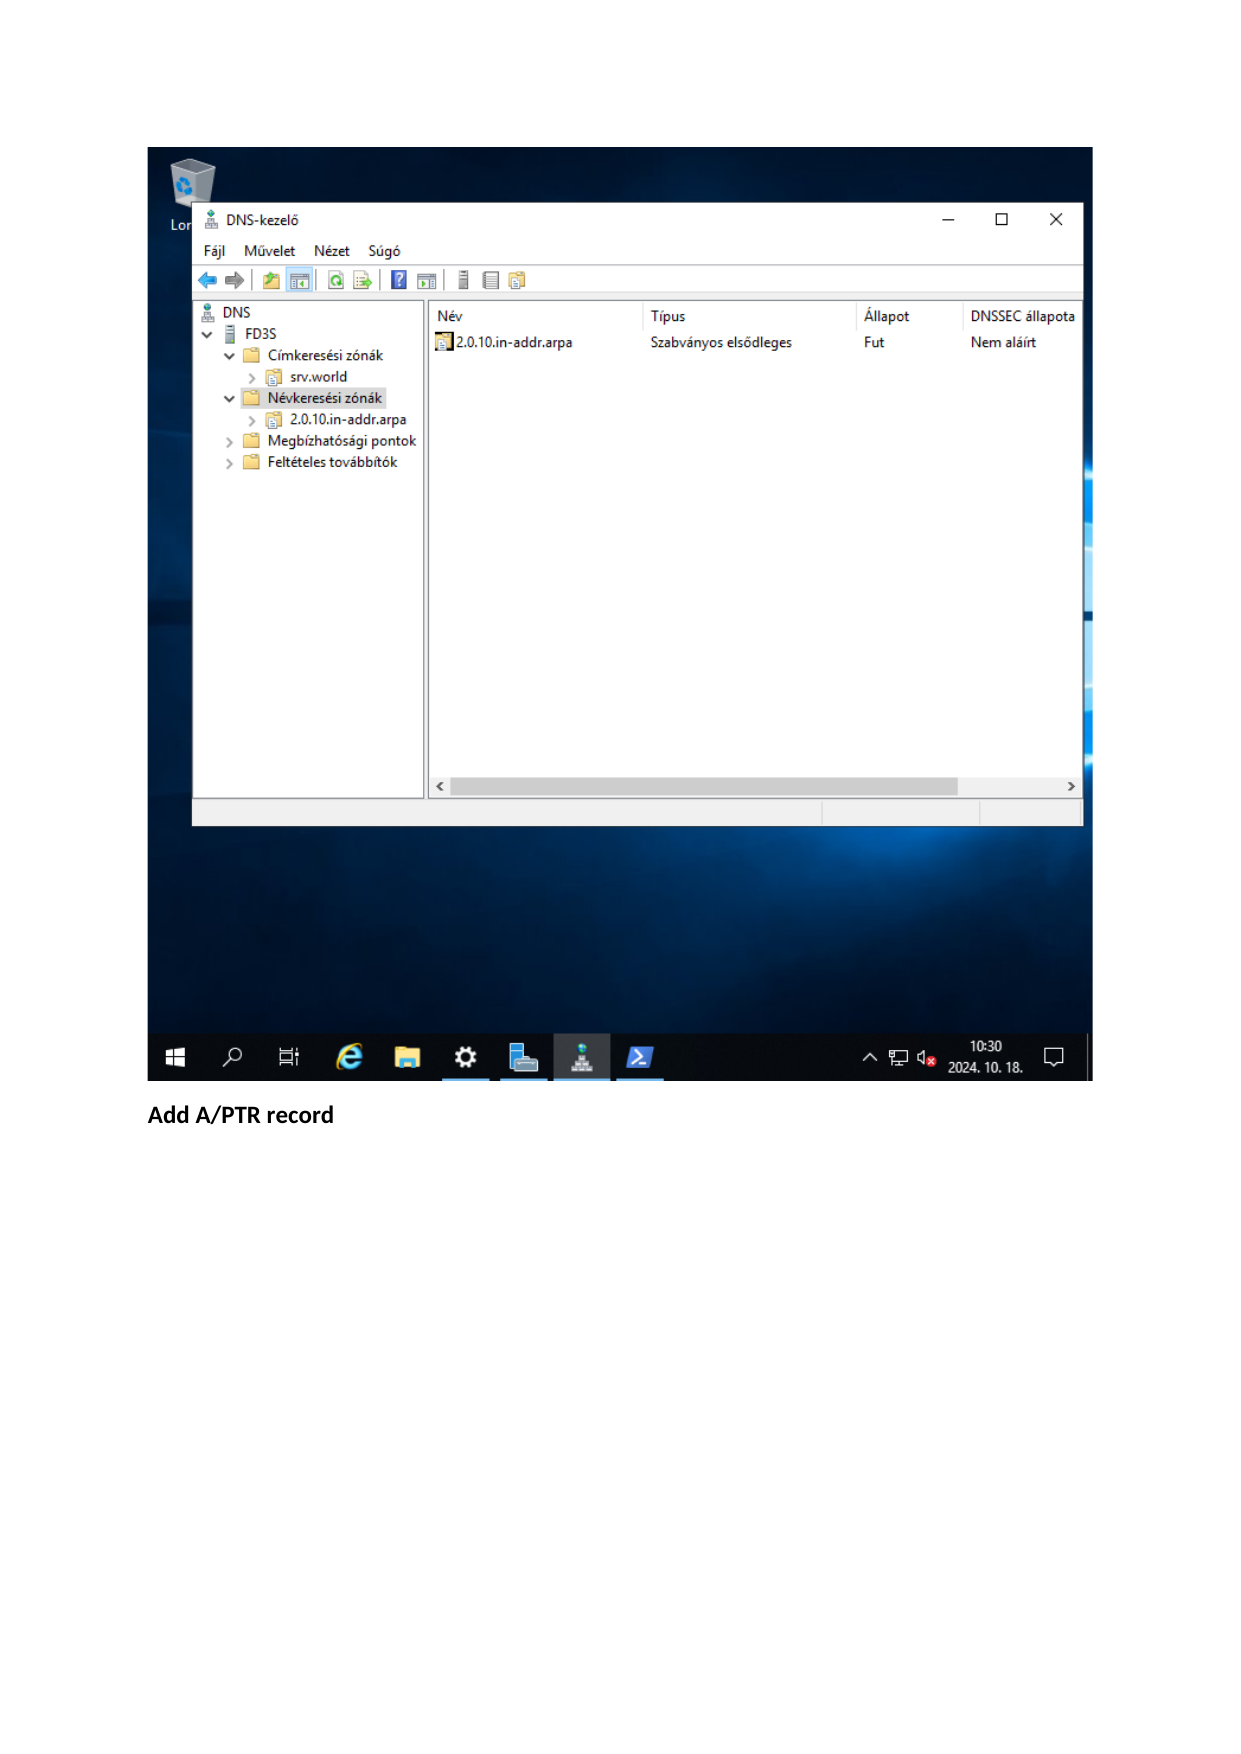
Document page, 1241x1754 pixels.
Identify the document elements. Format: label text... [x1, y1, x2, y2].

text Add A/PTR record [148, 1099, 1093, 1130]
picture [147, 147, 1093, 1081]
